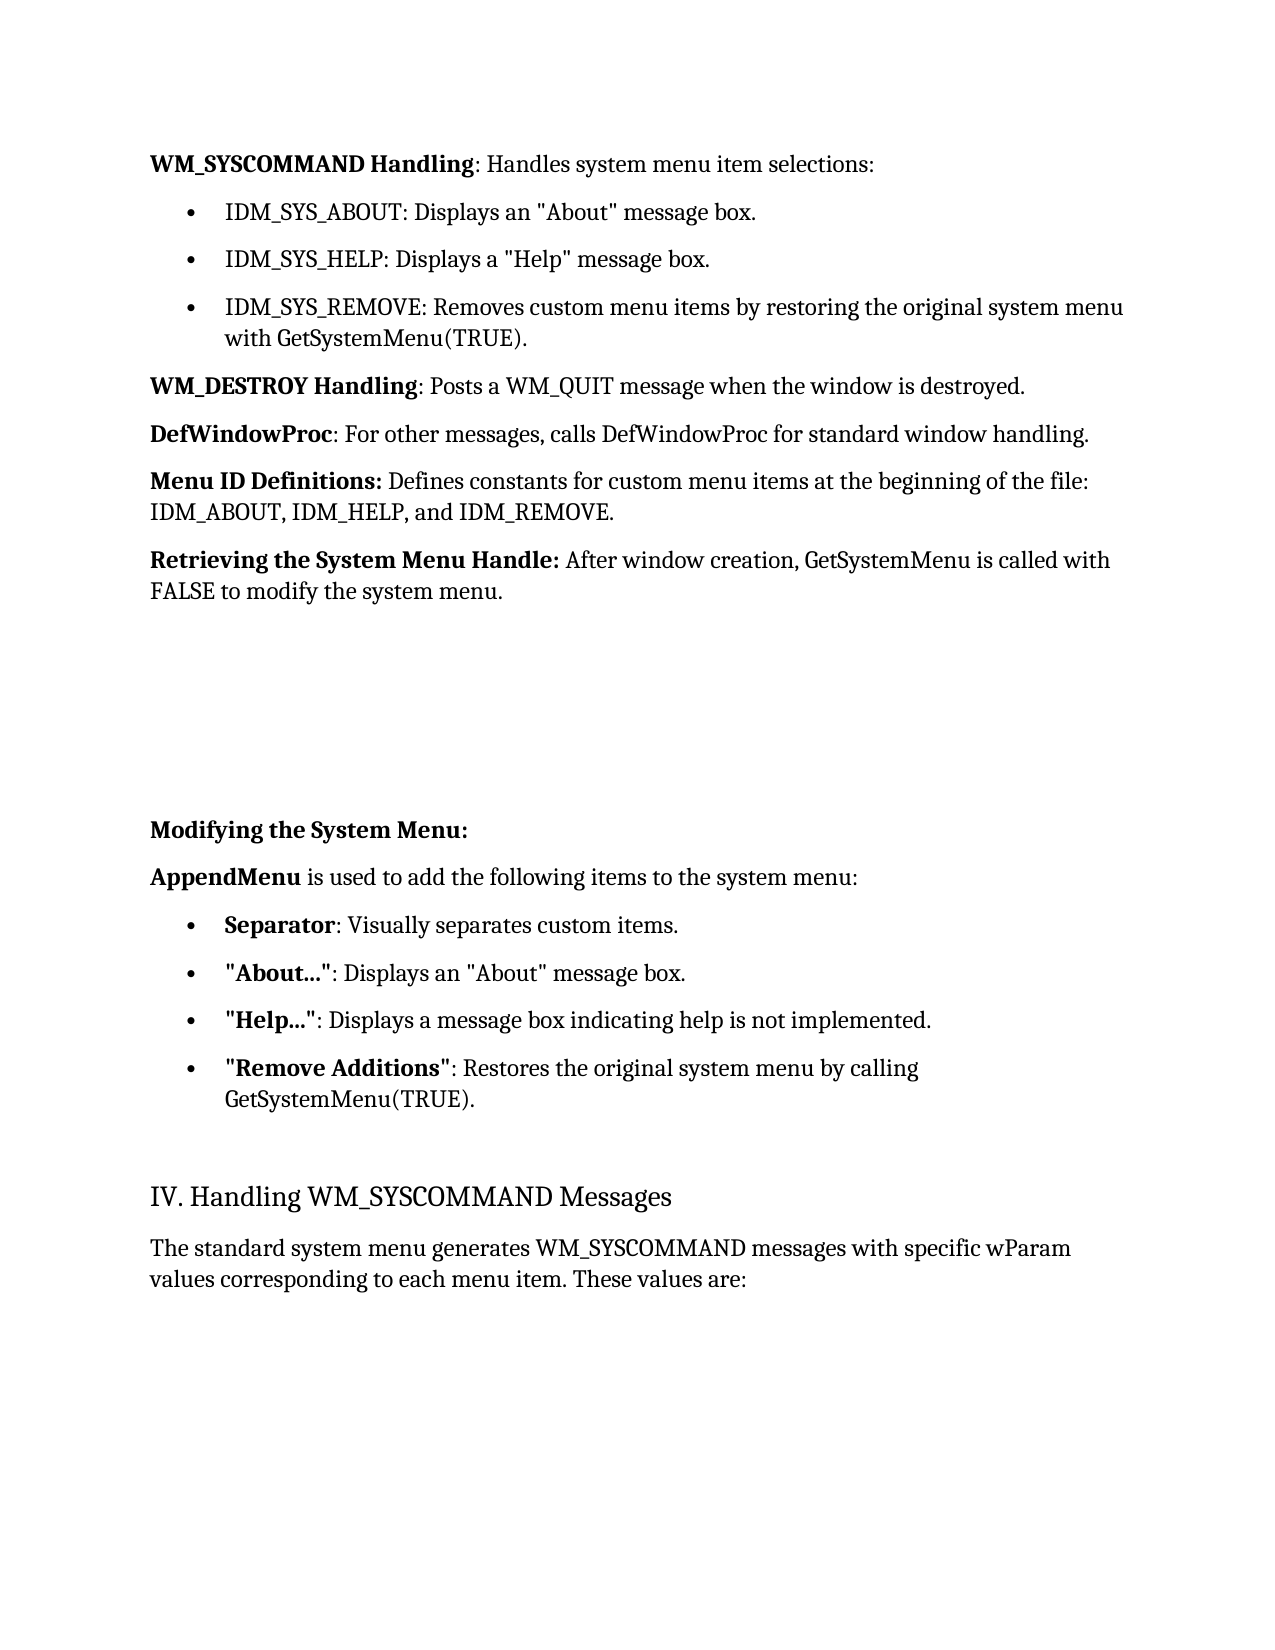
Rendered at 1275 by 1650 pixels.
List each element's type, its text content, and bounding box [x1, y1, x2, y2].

text WM_SYSCOMMAND Handling: Handles system menu item selections: [150, 150, 1125, 179]
list "Help...": Displays a message box indicating help is not implemented. [187, 1006, 1125, 1035]
list "Remove Additions": Restores the original system menu by calling GetSystemMenu(TRUE). [187, 1054, 1125, 1114]
list IDM_SYS_HELP: Displays a "Help" message box. [187, 245, 1125, 274]
text Retrieving the System Menu Handle: After window creation, GetSystemMenu is called with FALSE to modify the system menu. [150, 546, 1125, 606]
text IV. Handling WM_SYSCOMMAND Messages [150, 1181, 1125, 1214]
text AppendMenu is used to add the following items to the system menu: [150, 863, 1125, 892]
list IDM_SYS_ABOUT: Displays an "About" message box. [187, 198, 1125, 226]
text Modifying the System Menu: [150, 816, 1125, 844]
text The standard system menu generates WM_SYSCOMMAND messages with specific wParam values corresponding to each menu item. These values are: [150, 1233, 1125, 1293]
list Separator: Visually separates custom items. [187, 911, 1125, 940]
list IDM_SYS_REMOVE: Removes custom menu items by restoring the original system menu with GetSystemMenu(TRUE). [187, 293, 1125, 353]
list "About...": Displays an "About" message box. [187, 959, 1125, 987]
text Menu ID Definitions: Defines constants for custom menu items at the beginning of the file: IDM_ABOUT, IDM_HELP, and IDM_REMOVE. [150, 467, 1125, 527]
text WM_DESTROY Handling: Posts a WM_QUIT message when the window is destroyed. [150, 372, 1125, 401]
text DefWindowProc: For other messages, calls DefWindowProc for standard window handling. [150, 419, 1125, 448]
